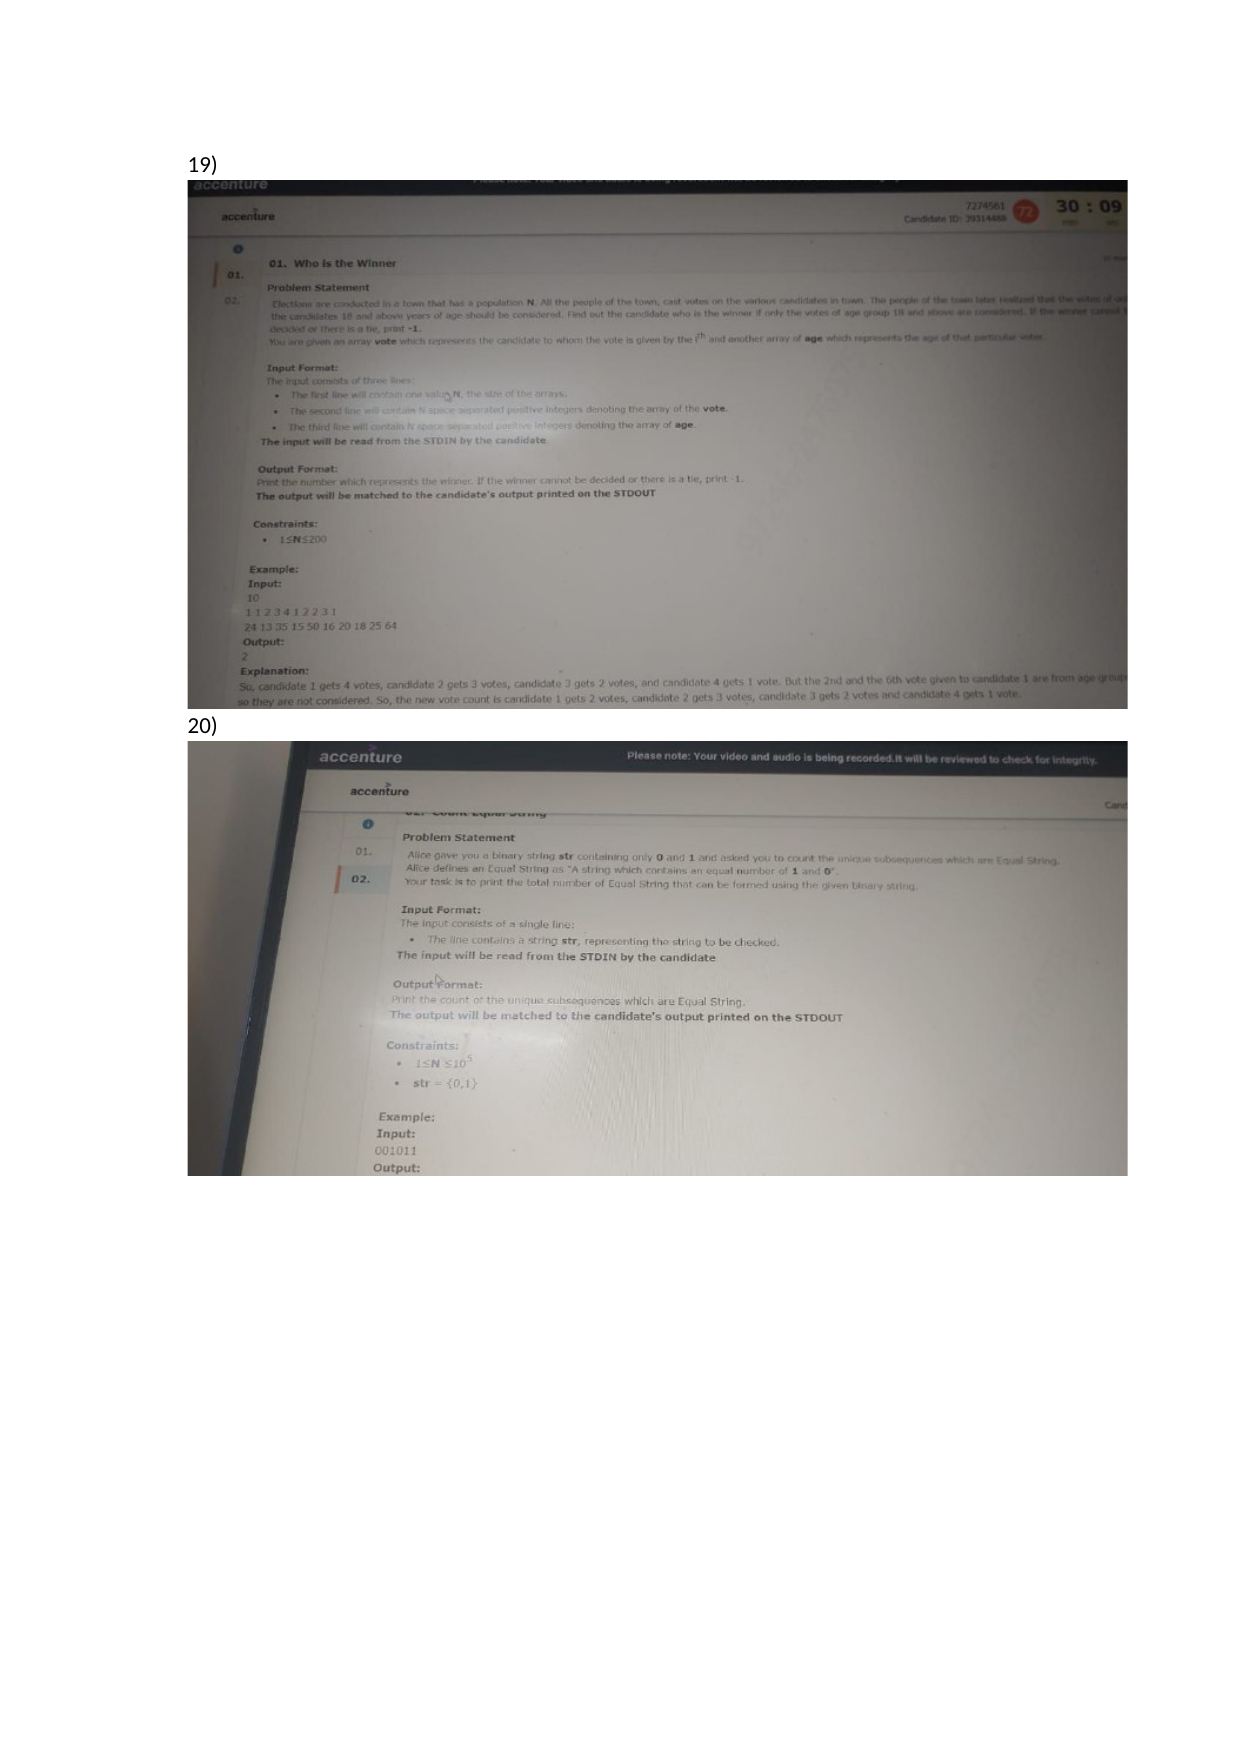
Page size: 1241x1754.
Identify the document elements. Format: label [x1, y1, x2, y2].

picture [187, 741, 1128, 1176]
picture [187, 180, 1128, 709]
